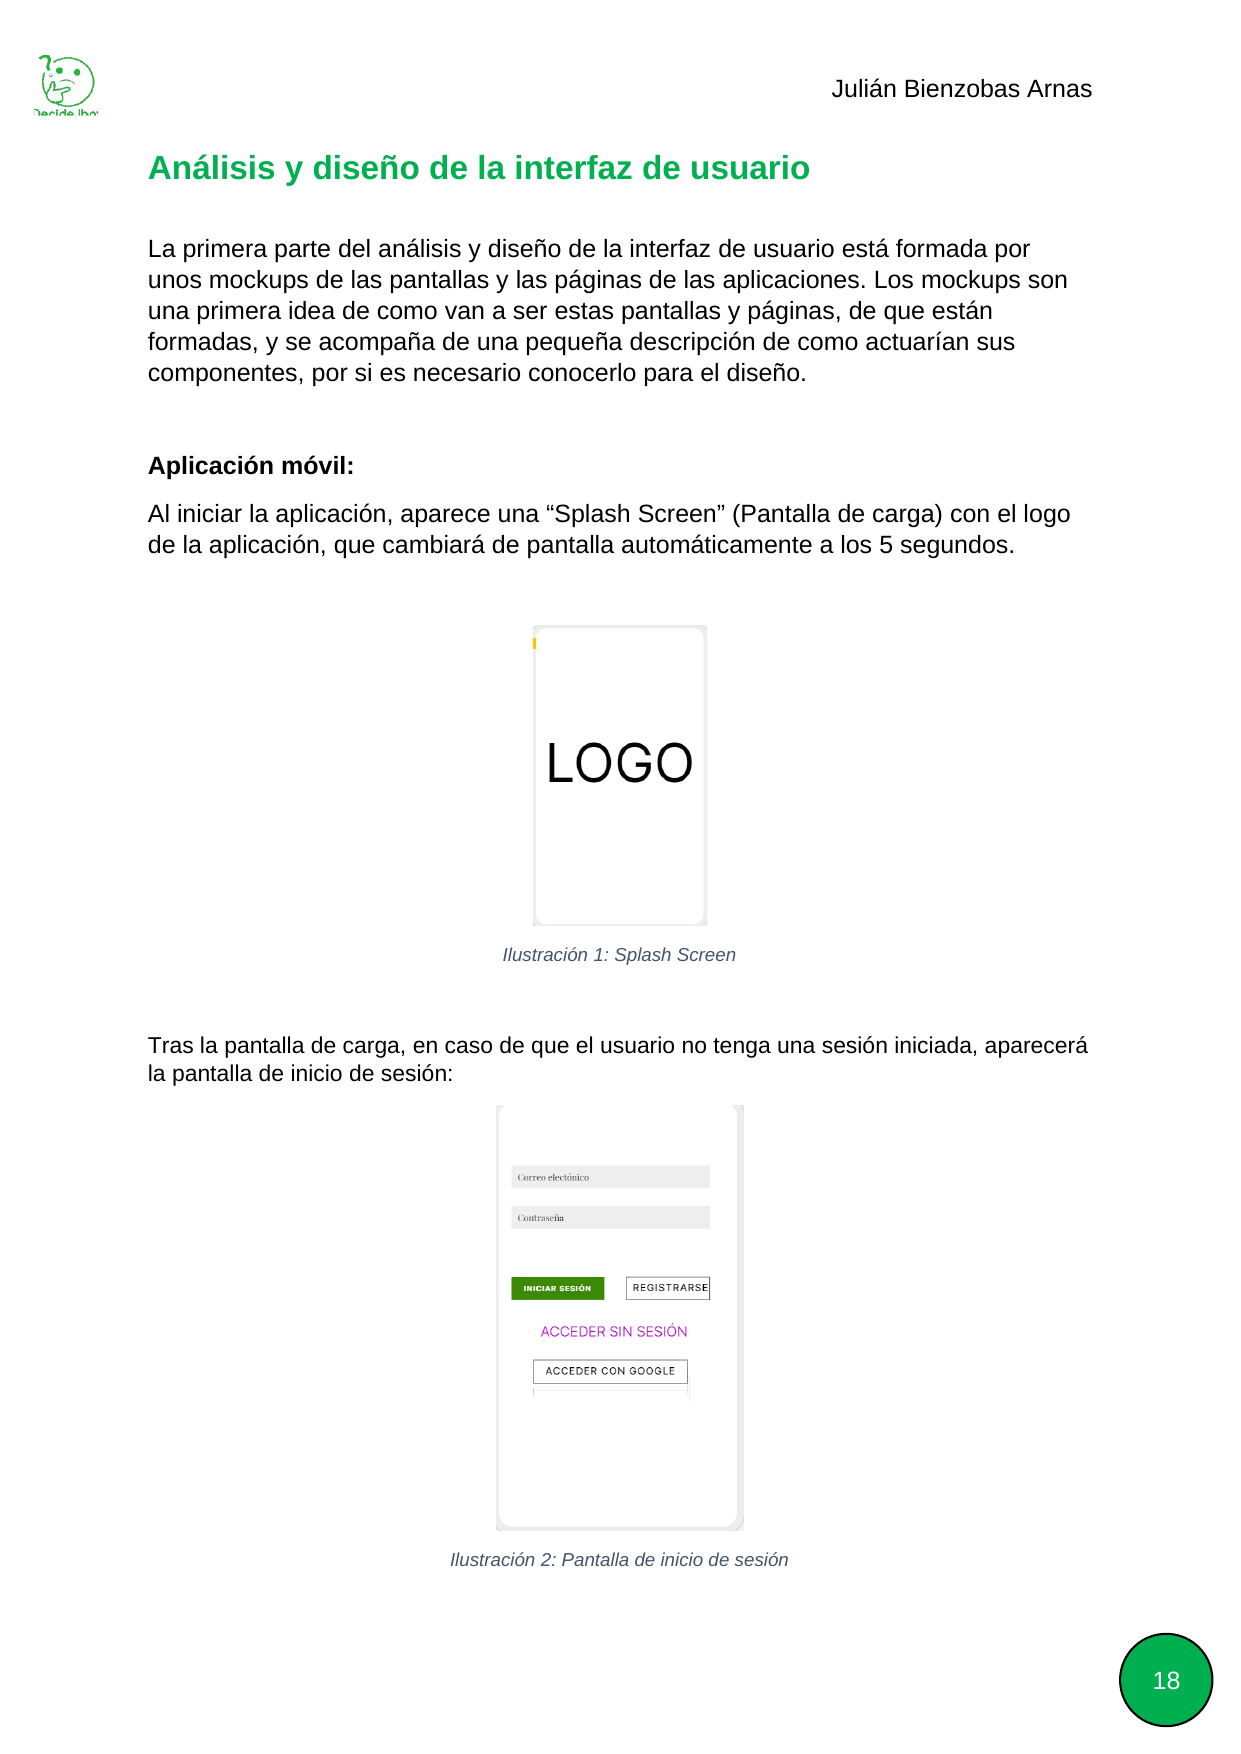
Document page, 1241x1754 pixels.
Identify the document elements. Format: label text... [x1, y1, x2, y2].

text Ilustración 2: Pantalla de inicio de sesión [148, 1549, 1092, 1571]
text Ilustración : Splash Screen [148, 944, 1092, 966]
picture [532, 625, 708, 926]
text La primera parte del análisis y diseño de la interfaz de usuario está formada por unos mockups de las pantallas y las páginas de las aplicaciones. Los mockups son una primera idea de como van a ser estas pantallas y páginas, de que están formadas, y se acompaña de una pequeña descripción de como actuarían sus componentes, por si es necesario conocerlo para el diseño. [148, 234, 1092, 387]
text Tras la pantalla de carga, en caso de que el usuario no tenga una sesión iniciada, aparecerá la pantalla de inicio de sesión: [148, 1032, 1092, 1086]
picture [32, 55, 99, 114]
text Al iniciar la aplicación, aparece una “Splash Screen” (Pantalla de carga) con el logo de la aplicación, que cambiará de pantalla automáticamente a los 5 segundos. [148, 499, 1092, 559]
subtitle Análisis y diseño de la interfaz de usuario [148, 148, 1092, 186]
picture [496, 1105, 744, 1531]
text Aplicación móvil: [148, 451, 1092, 480]
